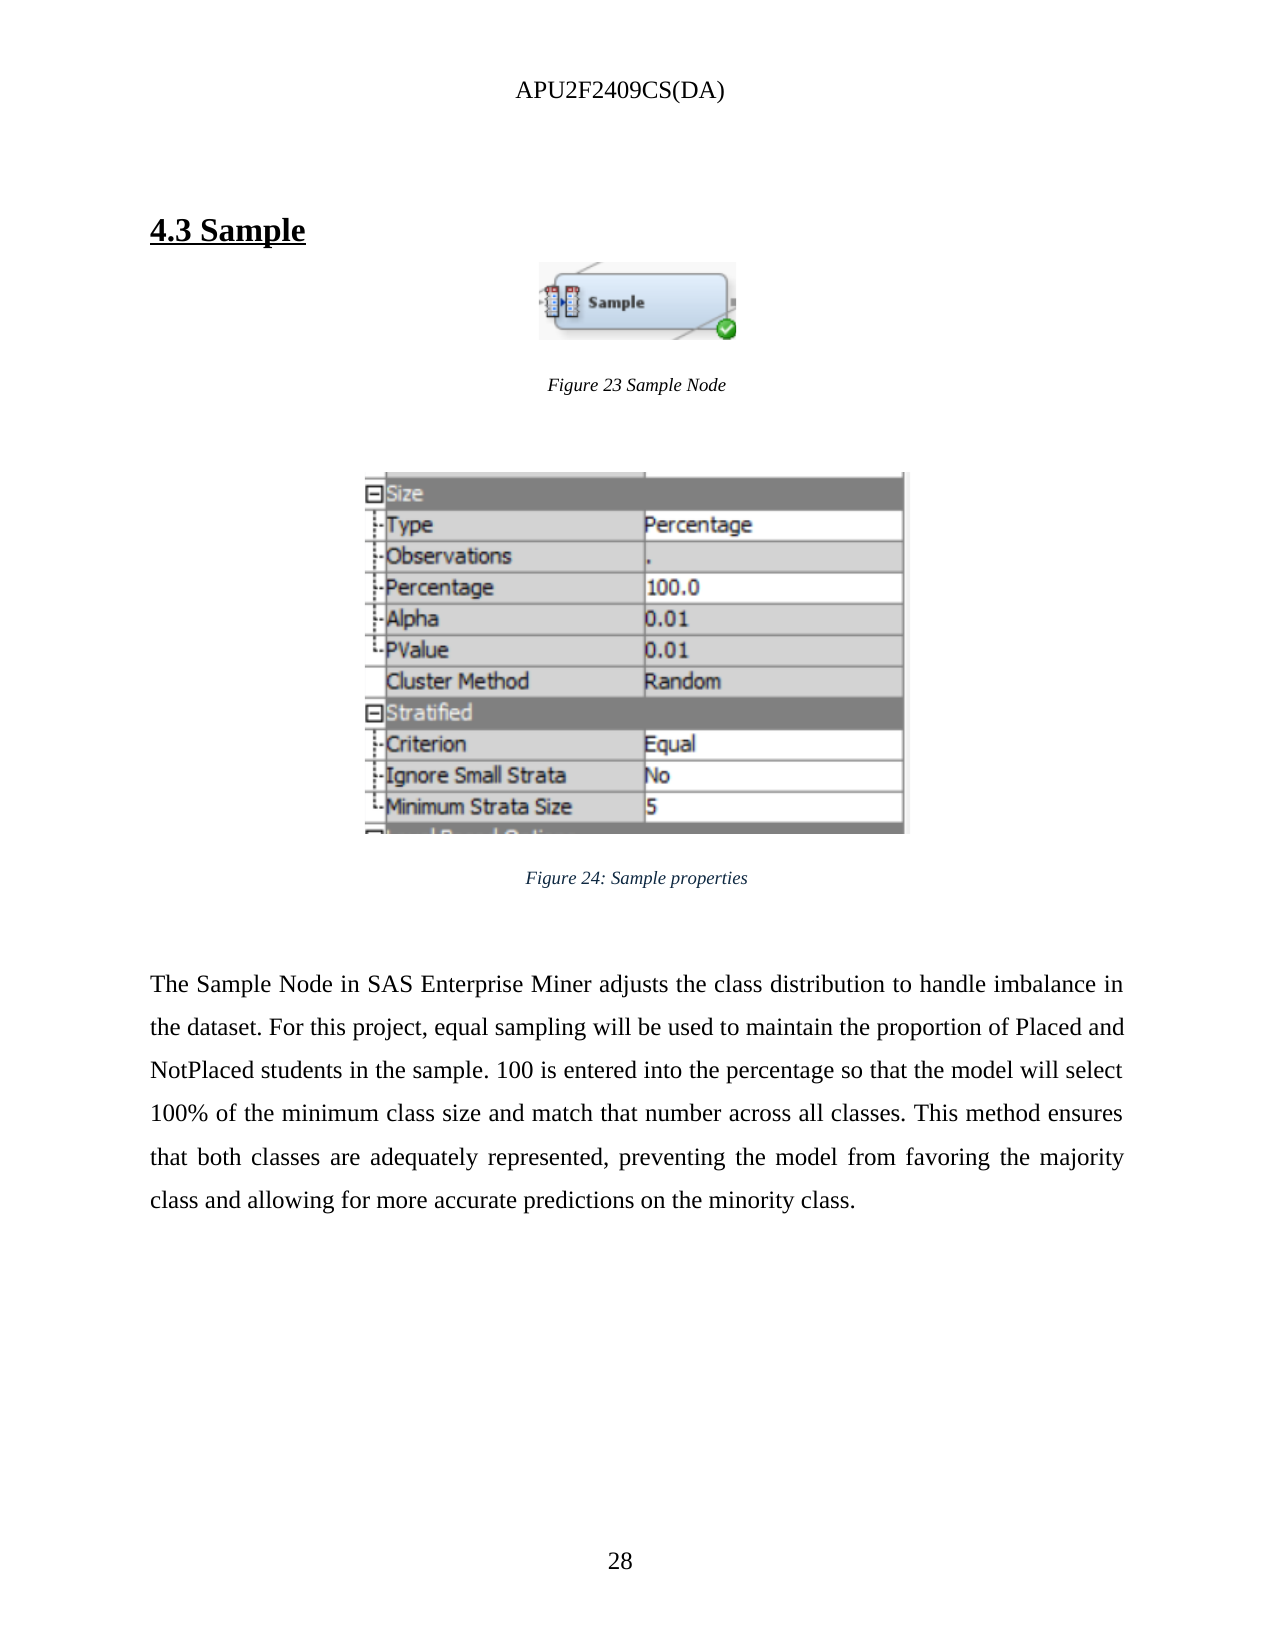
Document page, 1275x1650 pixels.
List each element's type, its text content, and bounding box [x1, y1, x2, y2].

text Figure 24: Sample properties [150, 867, 1125, 888]
picture [364, 472, 911, 834]
subtitle 4.3 Sample [150, 210, 1125, 248]
picture [538, 262, 737, 340]
text Figure 23 Sample Node [150, 374, 1125, 395]
text The Sample Node in SAS Enterprise Miner adjusts the class distribution to handle imbalance in the dataset. For this project, equal sampling will be used to maintain the proportion of Placed and NotPlaced students in the sample. 100 is entered into the percentage so that the model will select 100% of the minimum class size and match that number across all classes. This method ensures that both classes are adequately represented, preventing the model from favoring the majority class and allowing for more accurate predictions on the minority class. [150, 969, 1125, 1213]
